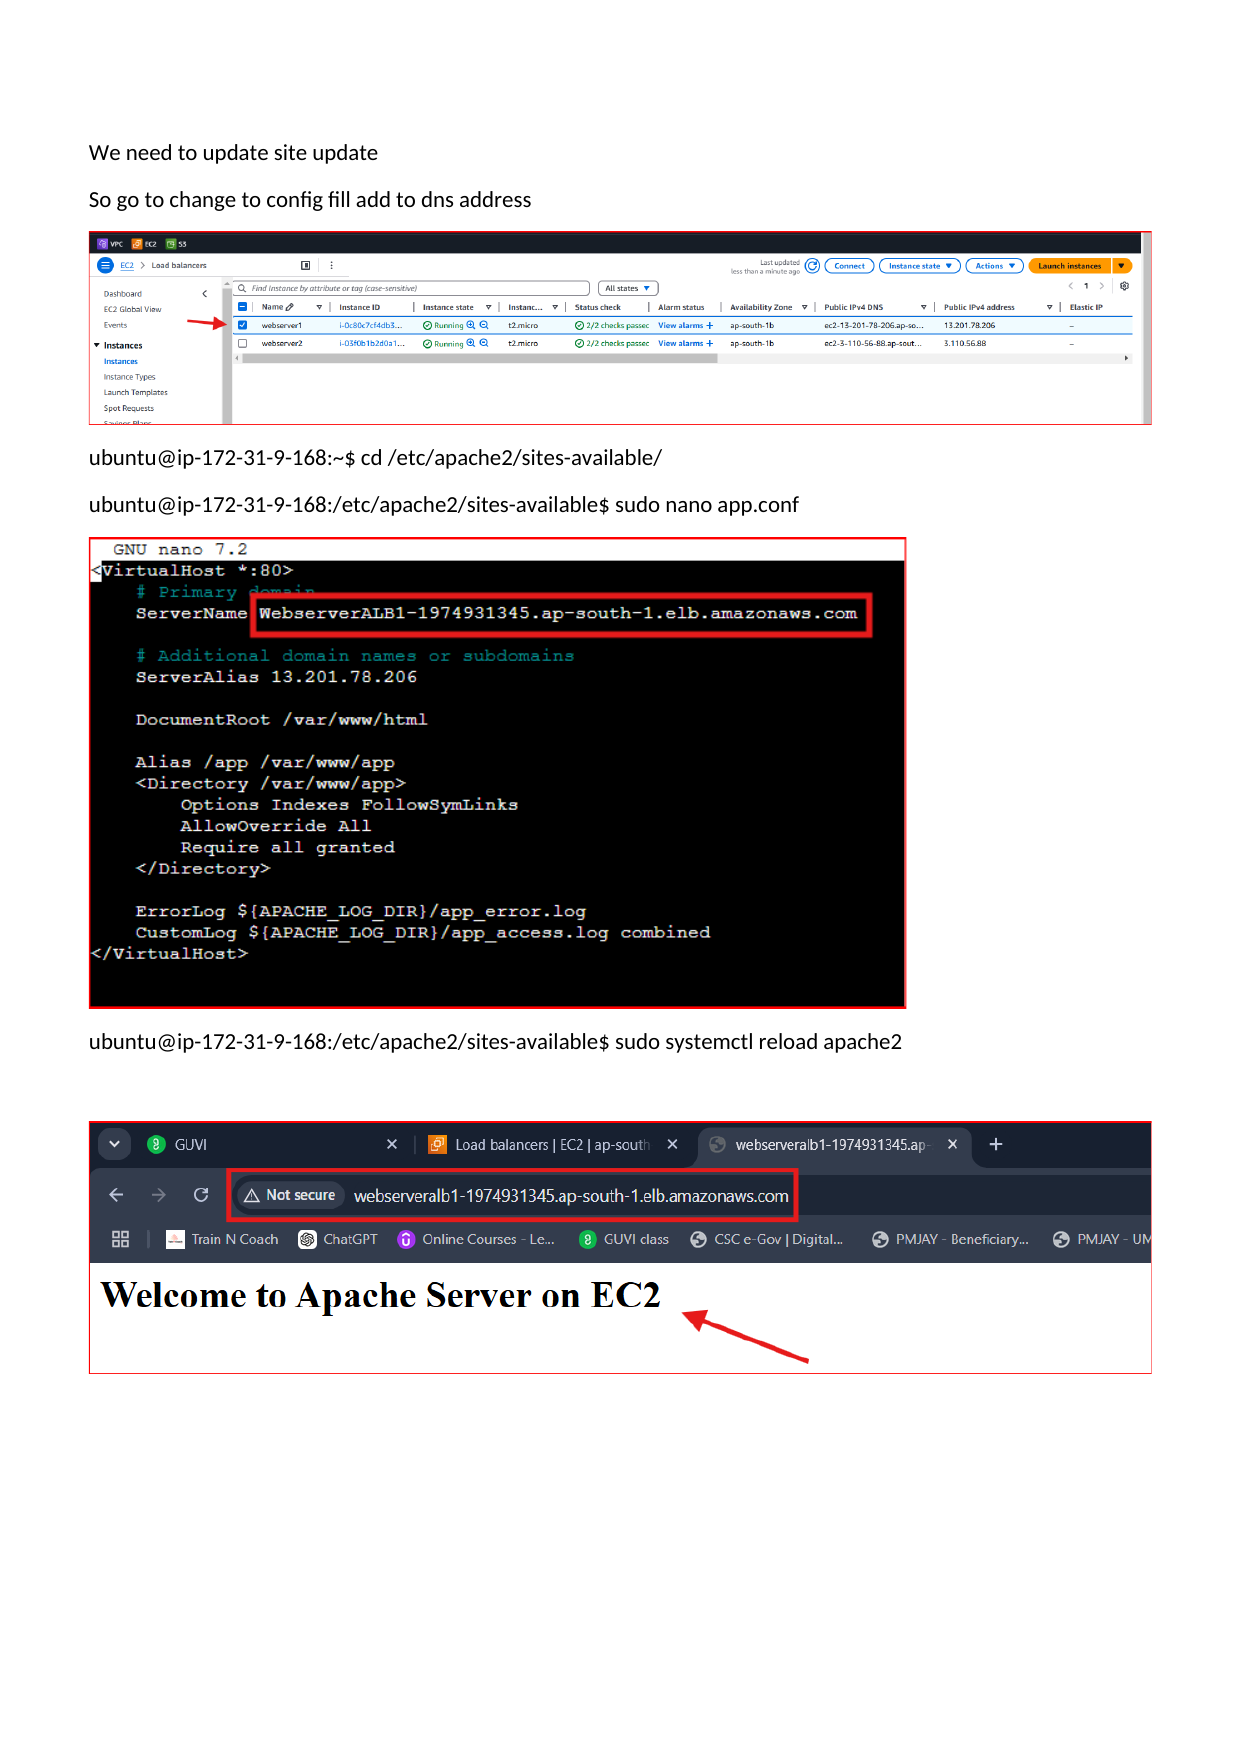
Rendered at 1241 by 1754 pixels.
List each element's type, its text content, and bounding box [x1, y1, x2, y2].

text We need to update site update [89, 138, 1152, 166]
text So go to change to config fill add to dns address [89, 185, 1152, 213]
picture [88, 231, 1152, 425]
picture [88, 537, 907, 1009]
text ubuntu@ip-172-31-9-168:/etc/apache2/sites-available$ sudo systemctl reload apache2 [89, 1027, 1152, 1056]
text ubuntu@ip-172-31-9-168:~$ cd /etc/apache2/sites-available/ [89, 443, 1152, 472]
picture [88, 1121, 1152, 1374]
text ubuntu@ip-172-31-9-168:/etc/apache2/sites-available$ sudo nano app.conf [89, 490, 1152, 518]
